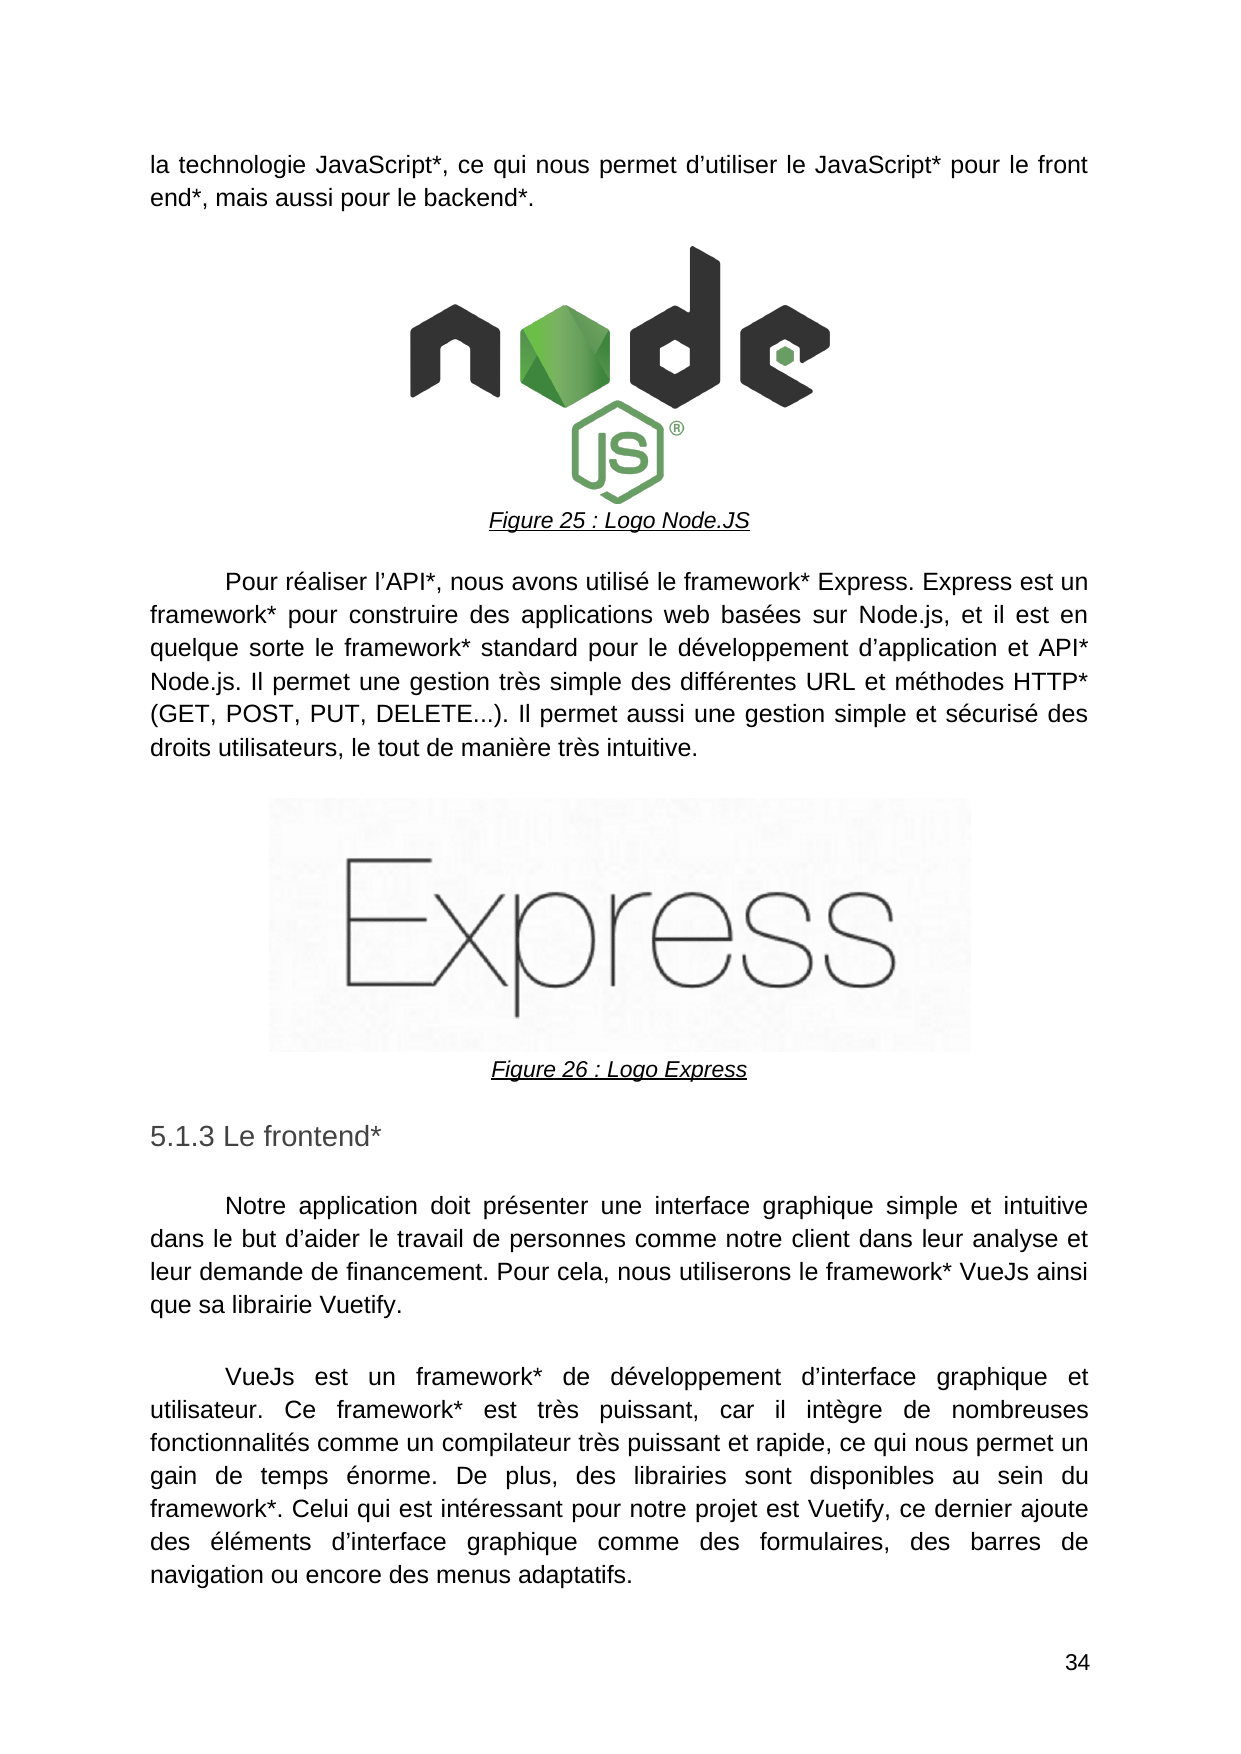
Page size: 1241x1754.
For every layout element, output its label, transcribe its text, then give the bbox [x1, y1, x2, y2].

text Notre application doit présenter une interface graphique simple et intuitive dans le but d’aider le travail de personnes comme notre client dans leur analyse et leur demande de financement. Pour cela, nous utiliserons le framework* VueJs ainsi que sa librairie Vuetify. [150, 1191, 1090, 1319]
picture [268, 798, 972, 1052]
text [150, 150, 1090, 212]
subtitle Figure 25 : Logo Node.JS [150, 507, 1090, 533]
subtitle 5.1.3 Le frontend* [150, 1119, 1090, 1153]
text VueJs est un framework* de développement d’interface graphique et utilisateur. Ce framework* est très puissant, car il intègre de nombreuses fonctionnalités comme un compilateur très puissant et rapide, ce qui nous permet un gain de temps énorme. De plus, des librairies sont disponibles au sein du framework*. Celui qui est intéressant pour notre projet est Vuetify, ce dernier ajoute des éléments d’interface graphique comme des formulaires, des barres de navigation ou encore des menus adaptatifs. [150, 1362, 1090, 1589]
subtitle Figure 26 : Logo Express [150, 1056, 1090, 1082]
picture [410, 246, 830, 504]
text Pour réaliser l’API*, nous avons utilisé le framework* Express. Express est un framework* pour construire des applications web basées sur Node.js, et il est en quelque sorte le framework* standard pour le développement d’application et API* Node.js. Il permet une gestion très simple des différentes URL et méthodes HTTP* (GET, POST, PUT, DELETE...). Il permet aussi une gestion simple et sécurisé des droits utilisateurs, le tout de manière très intuitive. [150, 567, 1090, 761]
